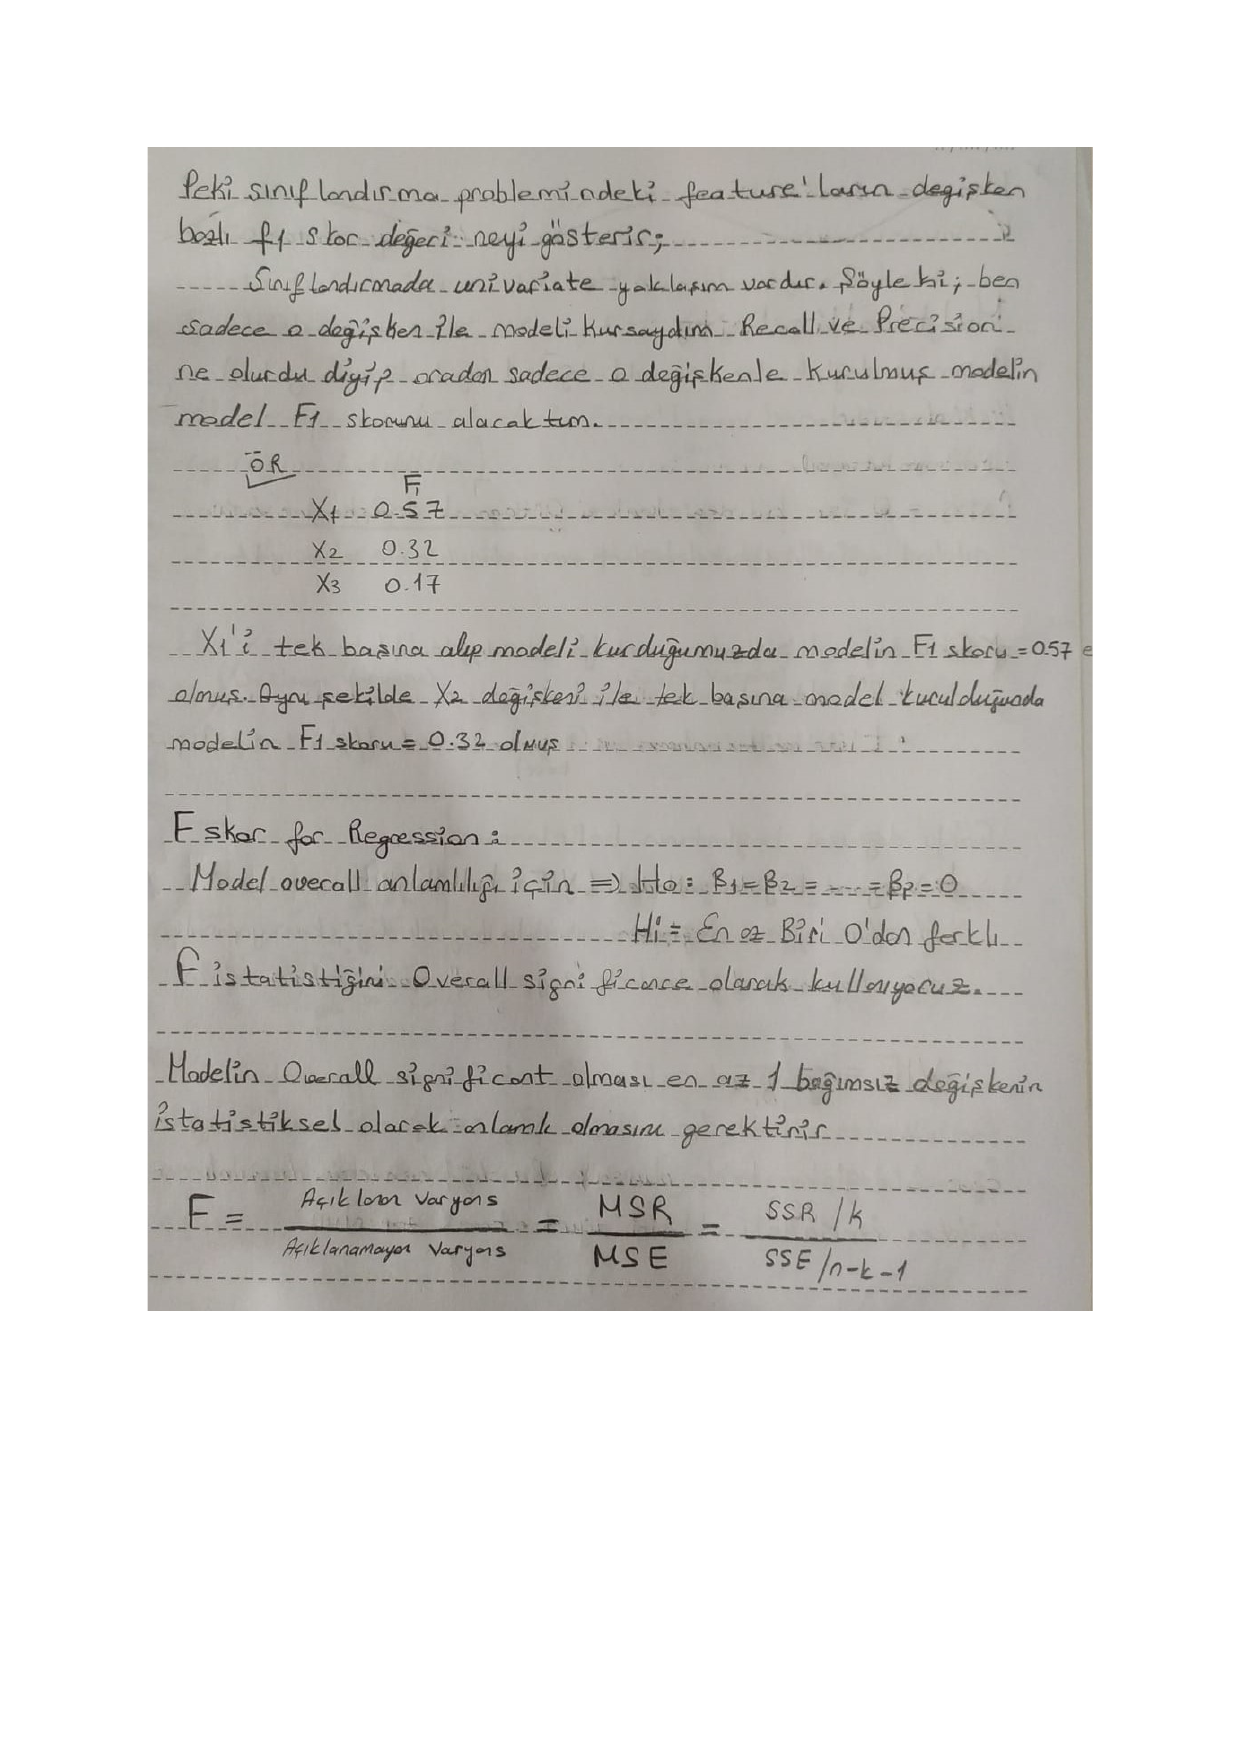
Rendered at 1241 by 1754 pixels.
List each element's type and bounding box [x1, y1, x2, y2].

picture [147, 147, 1093, 1311]
